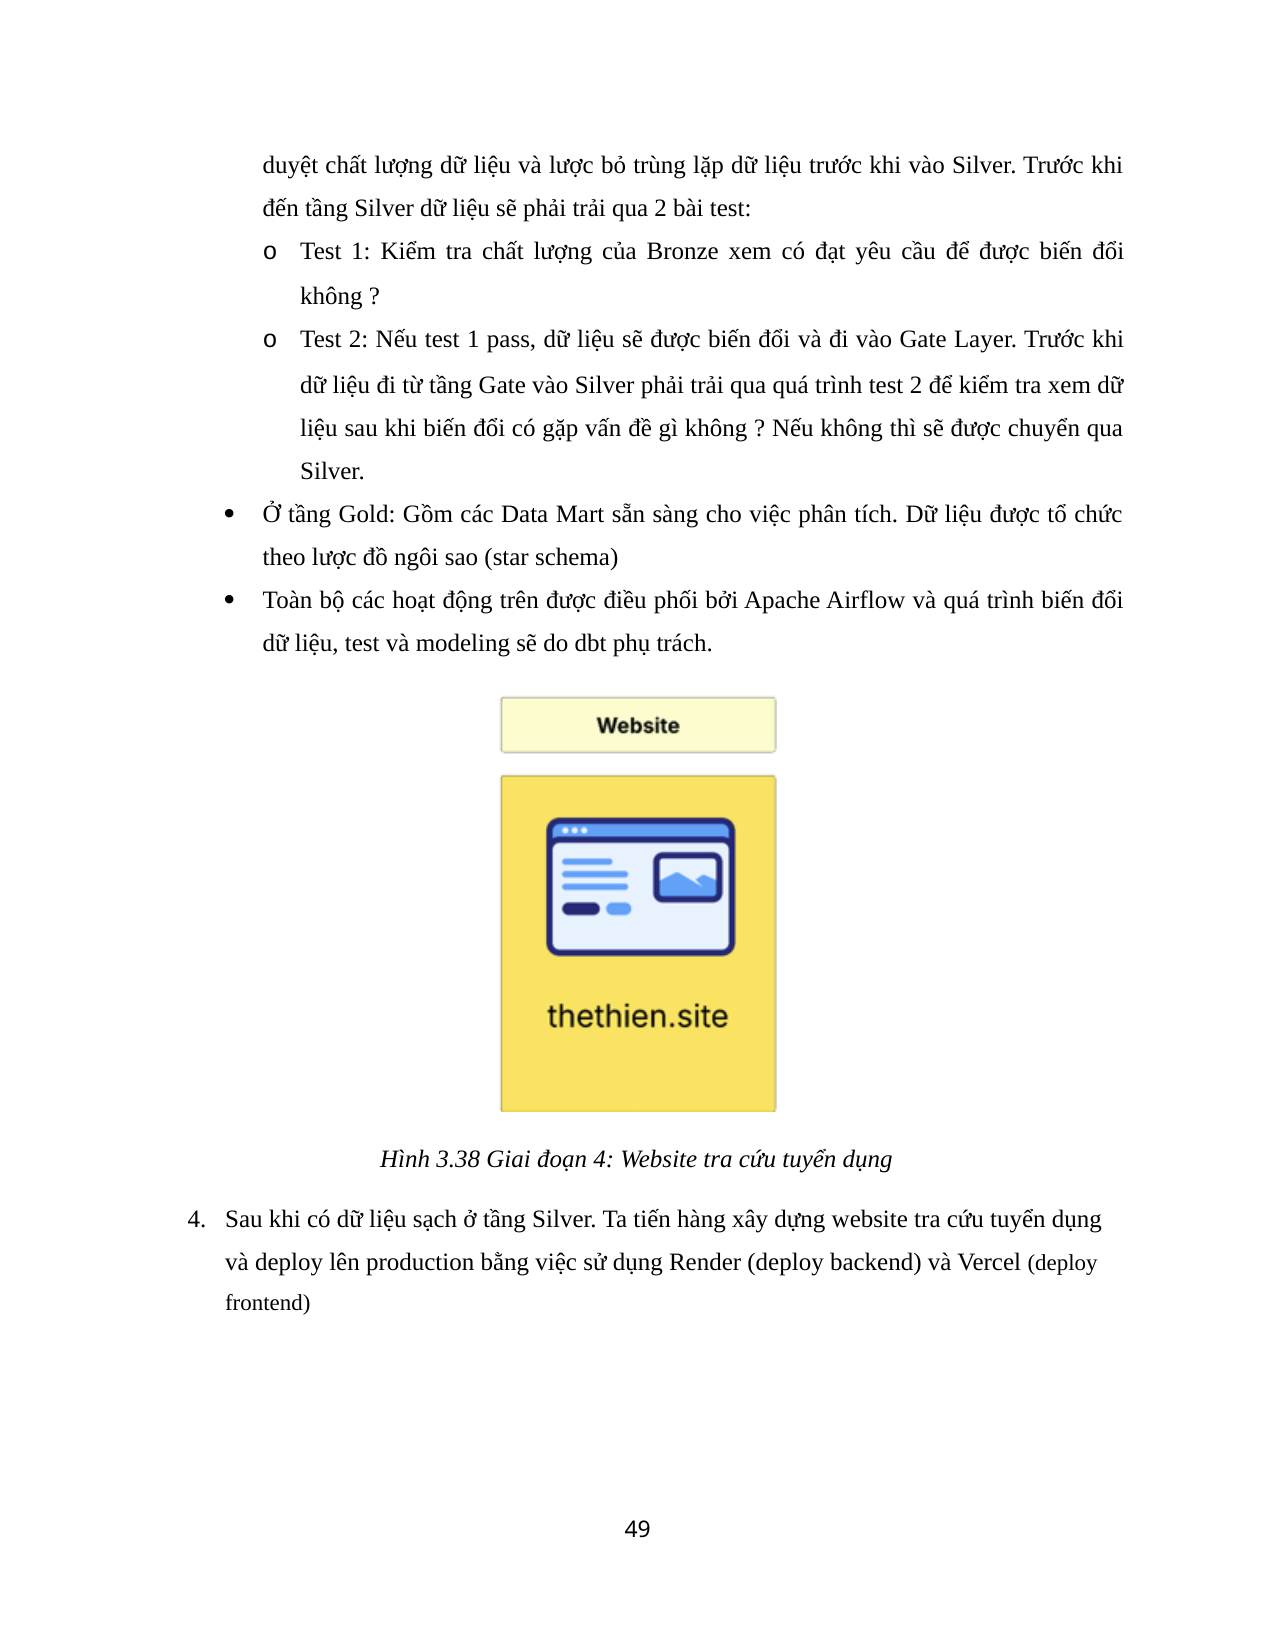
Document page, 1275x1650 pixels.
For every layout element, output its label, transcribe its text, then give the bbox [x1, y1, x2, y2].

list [225, 150, 1125, 222]
list Sau khi có dữ liệu sạch ở tầng Silver. Ta tiến hàng xây dựng website tra cứu tuyển dụng và deploy lên production bằng việc sử dụng Render (deploy backend) và Vercel (deploy frontend) [187, 1204, 1125, 1315]
picture [440, 688, 835, 1112]
list Ở tầng Gold: Gồm các Data Mart sẵn sàng cho việc phân tích. Dữ liệu được tổ chức theo lược đồ ngôi sao (star schema) [225, 499, 1125, 571]
list Test 2: Nếu test 1 pass, dữ liệu sẽ được biến đổi và đi vào Gate Layer. Trước khi dữ liệu đi từ tầng Gate vào Silver phải trải qua quá trình test 2 để kiểm tra xem dữ liệu sau khi biến đổi có gặp vấn đề gì không ? Nếu không thì sẽ được chuyển qua Silver. [262, 324, 1125, 485]
list Test 1: Kiểm tra chất lượng của Bronze xem có đạt yêu cầu để được biến đổi không ? [262, 236, 1125, 310]
list Toàn bộ các hoạt động trên được điều phối bởi Apache Airflow và quá trình biến đổi dữ liệu, test và modeling sẽ do dbt phụ trách. [225, 585, 1125, 657]
